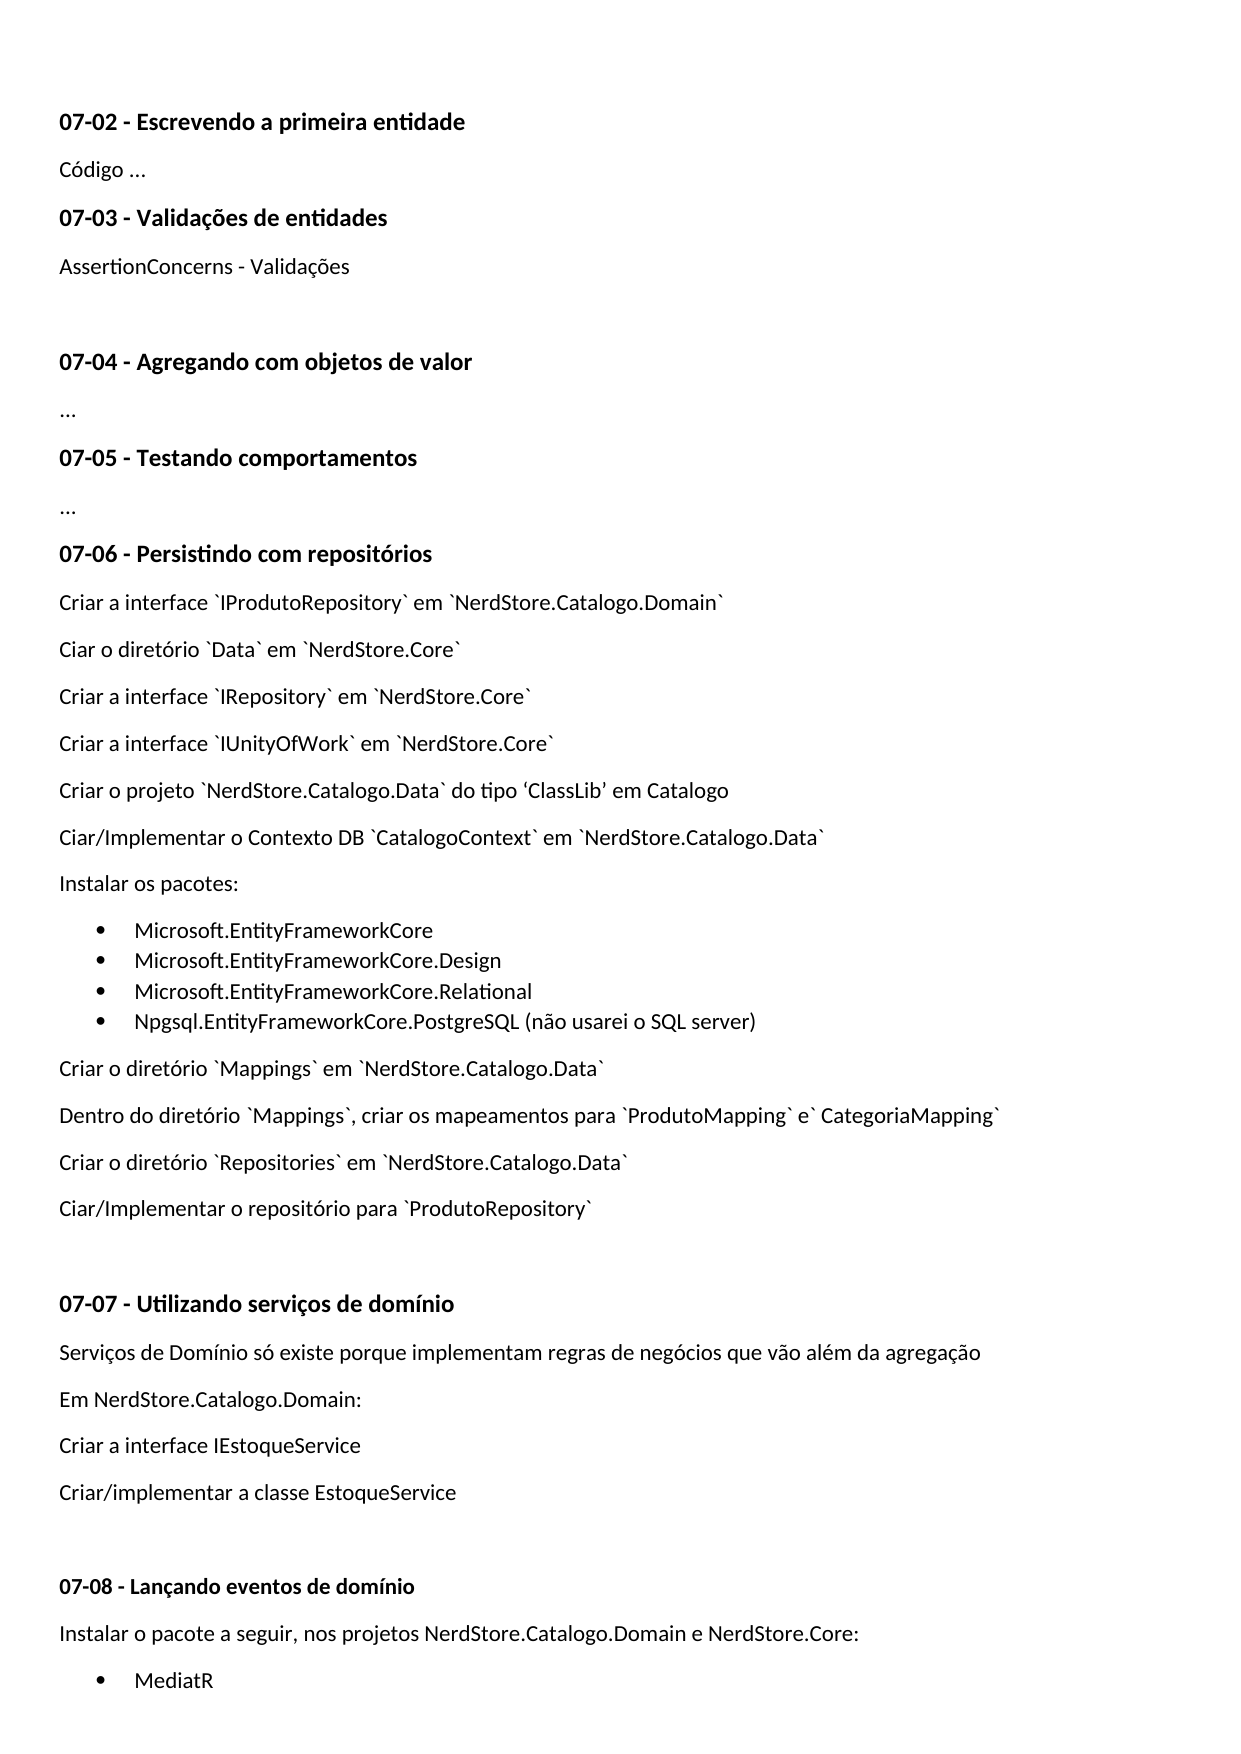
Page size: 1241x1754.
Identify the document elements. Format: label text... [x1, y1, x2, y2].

text AssertionConcerns - Validações [59, 252, 1181, 280]
list Microsoft.EntityFrameworkCore.Design [97, 947, 1181, 974]
text Criar o projeto `NerdStore.Catalogo.Data` do tipo ‘ClassLib’ em Catalogo [59, 776, 1181, 804]
list Npgsql.EntityFrameworkCore.PostgreSQL (não usarei o SQL server) [97, 1007, 1181, 1035]
text Ciar o diretório `Data` em `NerdStore.Core` [59, 635, 1181, 663]
subtitle 07-06 - Persistindo com repositórios [59, 539, 1181, 569]
subtitle 07-02 - Escrevendo a primeira entidade [59, 106, 1181, 136]
text Serviços de Domínio só existe porque implementam regras de negócios que vão além da agregação [59, 1338, 1181, 1366]
text 07-08 - Lançando eventos de domínio [59, 1572, 1181, 1600]
text Criar a interface `IUnityOfWork` em `NerdStore.Core` [59, 729, 1181, 757]
subtitle 07-04 - Agregando com objetos de valor [59, 346, 1181, 376]
text ... [59, 492, 1181, 520]
list Microsoft.EntityFrameworkCore [97, 916, 1181, 944]
text ... [59, 395, 1181, 423]
text Ciar/Implementar o repositório para `ProdutoRepository` [59, 1194, 1181, 1222]
text Criar a interface `IRepository` em `NerdStore.Core` [59, 682, 1181, 710]
text Dentro do diretório `Mappings`, criar os mapeamentos para `ProdutoMapping` e` CategoriaMapping` [59, 1101, 1181, 1129]
subtitle 07-07 - Utilizando serviços de domínio [59, 1288, 1181, 1319]
list Microsoft.EntityFrameworkCore.Relational [97, 977, 1181, 1005]
subtitle 07-05 - Testando comportamentos [59, 442, 1181, 473]
subtitle 07-03 - Validações de entidades [59, 202, 1181, 233]
text Criar/implementar a classe EstoqueService [59, 1478, 1181, 1506]
text Criar a interface `IProdutoRepository` em `NerdStore.Catalogo.Domain` [59, 588, 1181, 616]
text Instalar os pacotes: [59, 869, 1181, 897]
text Em NerdStore.Catalogo.Domain: [59, 1385, 1181, 1413]
text Criar o diretório `Repositories` em `NerdStore.Catalogo.Data` [59, 1148, 1181, 1176]
text Criar a interface IEstoqueService [59, 1432, 1181, 1459]
text Código ... [59, 156, 1181, 183]
text Instalar o pacote a seguir, nos projetos NerdStore.Catalogo.Domain e NerdStore.Core: [59, 1619, 1181, 1647]
list MediatR [97, 1666, 1181, 1694]
text Ciar/Implementar o Contexto DB `CatalogoContext` em `NerdStore.Catalogo.Data` [59, 823, 1181, 851]
text Criar o diretório `Mappings` em `NerdStore.Catalogo.Data` [59, 1054, 1181, 1082]
